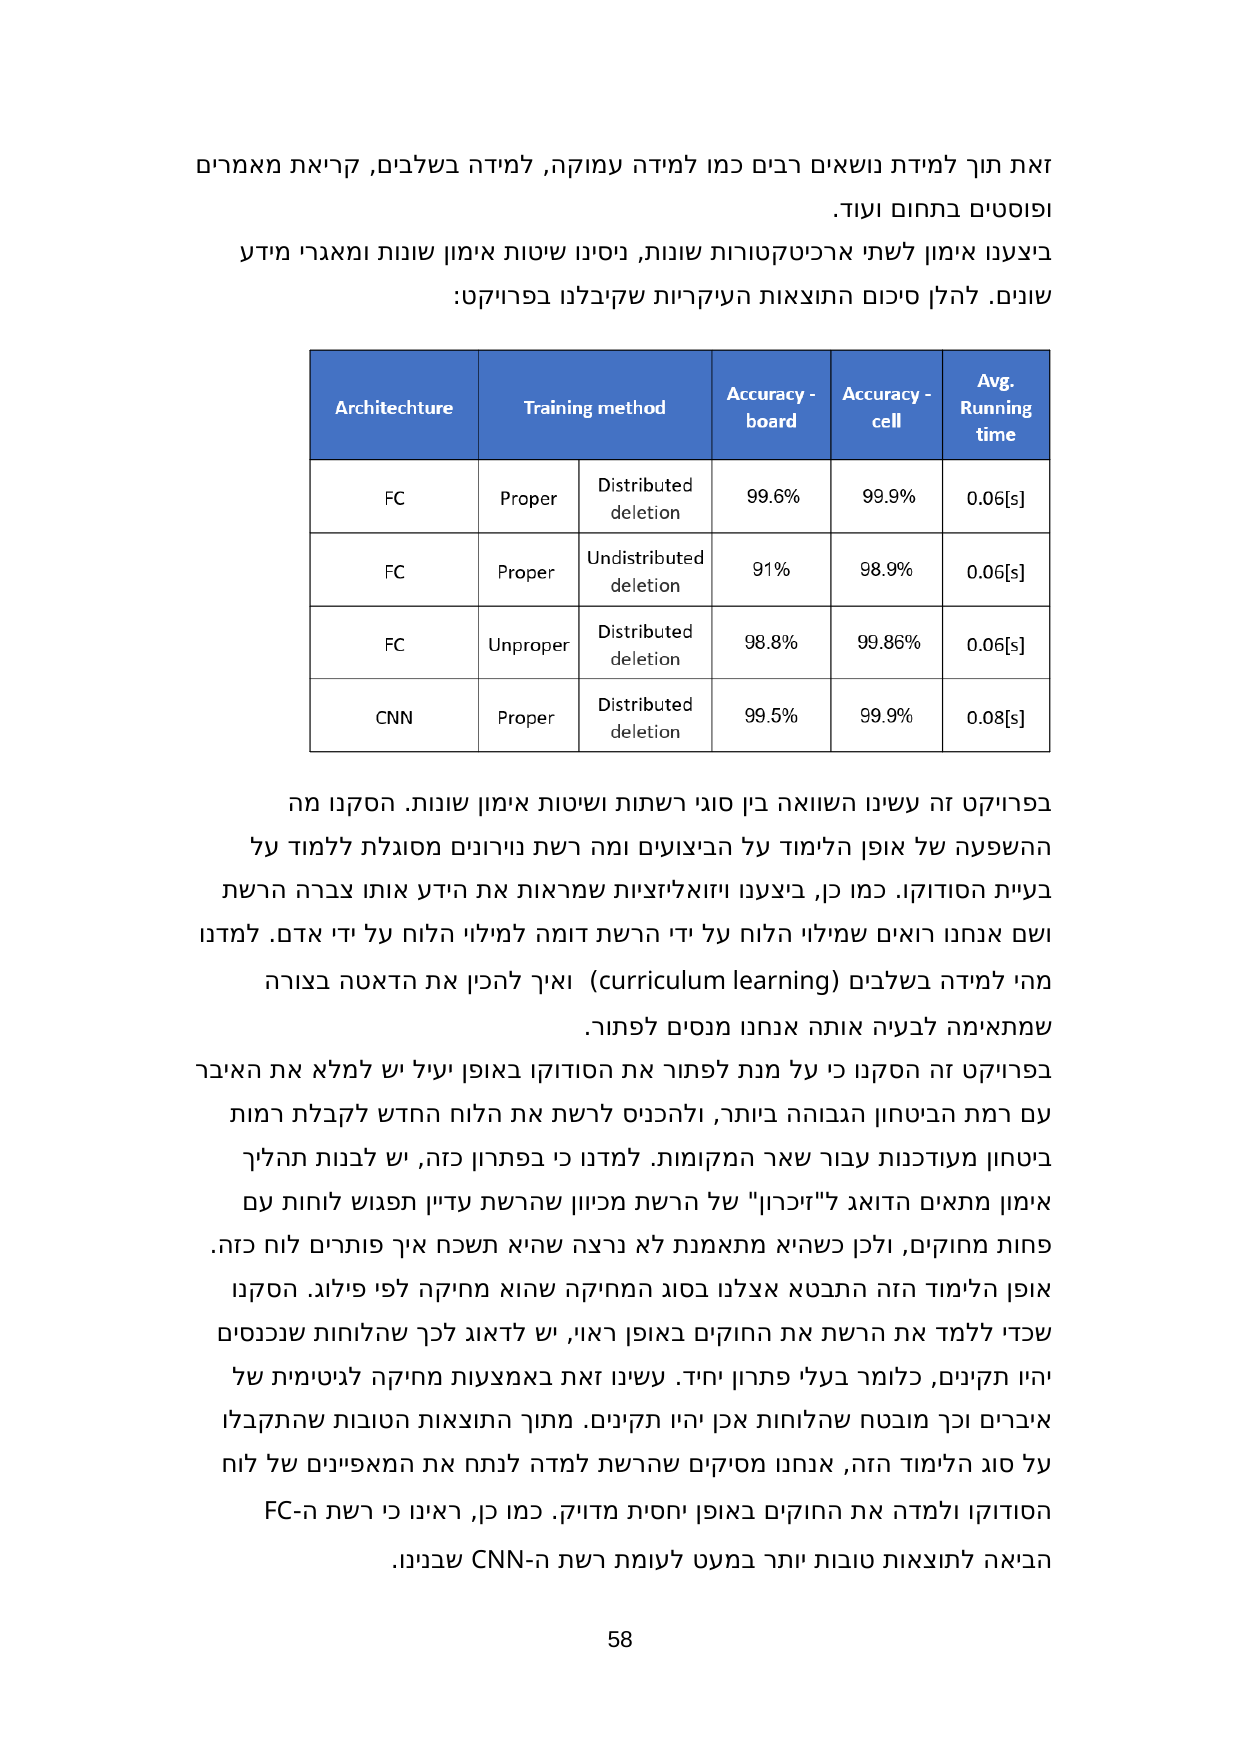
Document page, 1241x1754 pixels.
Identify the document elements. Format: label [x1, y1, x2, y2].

text [187, 788, 1053, 1576]
picture [308, 341, 1053, 758]
text [187, 150, 1053, 310]
